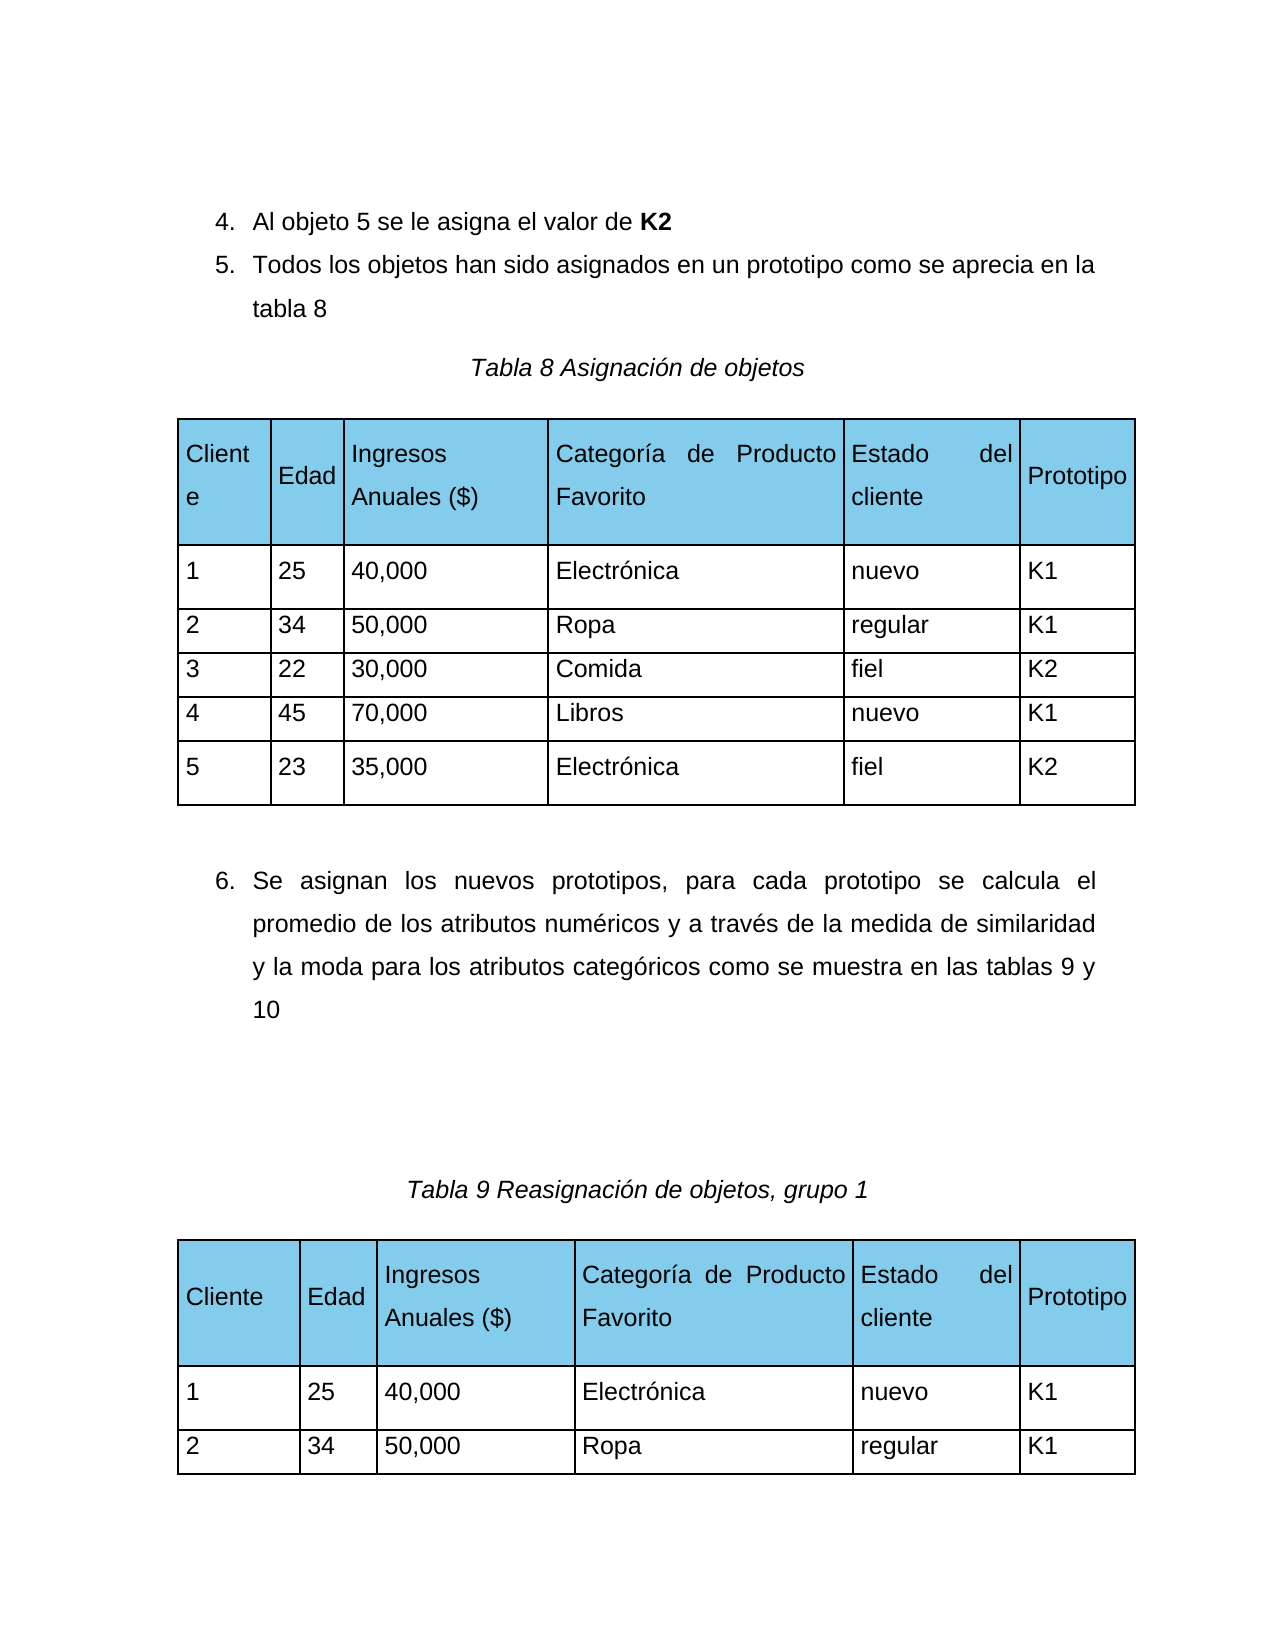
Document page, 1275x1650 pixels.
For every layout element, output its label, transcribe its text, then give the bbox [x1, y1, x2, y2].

table_cell 2 [179, 610, 270, 652]
table_cell 40,000 [378, 1367, 574, 1429]
table_cell Comida [549, 654, 843, 696]
table_cell 70,000 [345, 698, 547, 740]
table_cell 22 [272, 654, 343, 696]
table_header Prototipo [1021, 420, 1134, 544]
table_cell regular [854, 1431, 1019, 1473]
table_cell nuevo [854, 1367, 1019, 1429]
table_header Estado del cliente [854, 1241, 1019, 1365]
table_cell fiel [845, 742, 1019, 804]
text Tabla 9 Reasignación de objetos, grupo 1 [177, 1174, 1098, 1203]
table_cell K1 [1021, 1367, 1134, 1429]
table_cell K2 [1021, 742, 1134, 804]
list Se asignan los nuevos prototipos, para cada prototipo se calcula el promedio de los atributos numéricos y a través de la medida de similaridad y la moda para los atributos categóricos como se muestra en las tablas 9 y 10 [215, 866, 1098, 1024]
table_cell 34 [301, 1431, 376, 1473]
table_cell K1 [1021, 698, 1134, 740]
table_header Cliente [179, 420, 270, 544]
table_cell 2 [179, 1431, 299, 1473]
table_header Edad [301, 1241, 376, 1365]
table_header Cliente [179, 1241, 299, 1365]
list Todos los objetos han sido asignados en un prototipo como se aprecia en la tabla 8 [215, 251, 1098, 322]
table_cell 1 [179, 546, 270, 608]
table_cell regular [845, 610, 1019, 652]
table_cell fiel [845, 654, 1019, 696]
table_header Prototipo [1021, 1241, 1134, 1365]
table_cell K1 [1021, 1431, 1134, 1473]
table_cell Ropa [576, 1431, 852, 1473]
table_cell nuevo [845, 698, 1019, 740]
table_cell 34 [272, 610, 343, 652]
table_cell 5 [179, 742, 270, 804]
table_cell 25 [301, 1367, 376, 1429]
table_cell 30,000 [345, 654, 547, 696]
table_header Categoría de Producto Favorito [549, 420, 843, 544]
table_cell 45 [272, 698, 343, 740]
table_header Ingresos Anuales ($) [345, 420, 547, 544]
text Tabla 8 Asignación de objetos [177, 353, 1098, 382]
table_cell 50,000 [345, 610, 547, 652]
table_cell 50,000 [378, 1431, 574, 1473]
table_header Categoría de Producto Favorito [576, 1241, 852, 1365]
table_header Edad [272, 420, 343, 544]
table_cell 4 [179, 698, 270, 740]
table_cell 1 [179, 1367, 299, 1429]
table_cell Electrónica [576, 1367, 852, 1429]
table_cell 3 [179, 654, 270, 696]
table_cell 23 [272, 742, 343, 804]
table_cell Libros [549, 698, 843, 740]
table_cell K1 [1021, 546, 1134, 608]
table_cell Ropa [549, 610, 843, 652]
table_cell K1 [1021, 610, 1134, 652]
table_cell 25 [272, 546, 343, 608]
table_cell K2 [1021, 654, 1134, 696]
table_cell Electrónica [549, 742, 843, 804]
table_header Estado del cliente [845, 420, 1019, 544]
table_header Ingresos Anuales ($) [378, 1241, 574, 1365]
table_cell 35,000 [345, 742, 547, 804]
list Al objeto 5 se le asigna el valor de K2 [215, 207, 1098, 236]
table_cell 40,000 [345, 546, 547, 608]
table_cell nuevo [845, 546, 1019, 608]
table_cell Electrónica [549, 546, 843, 608]
